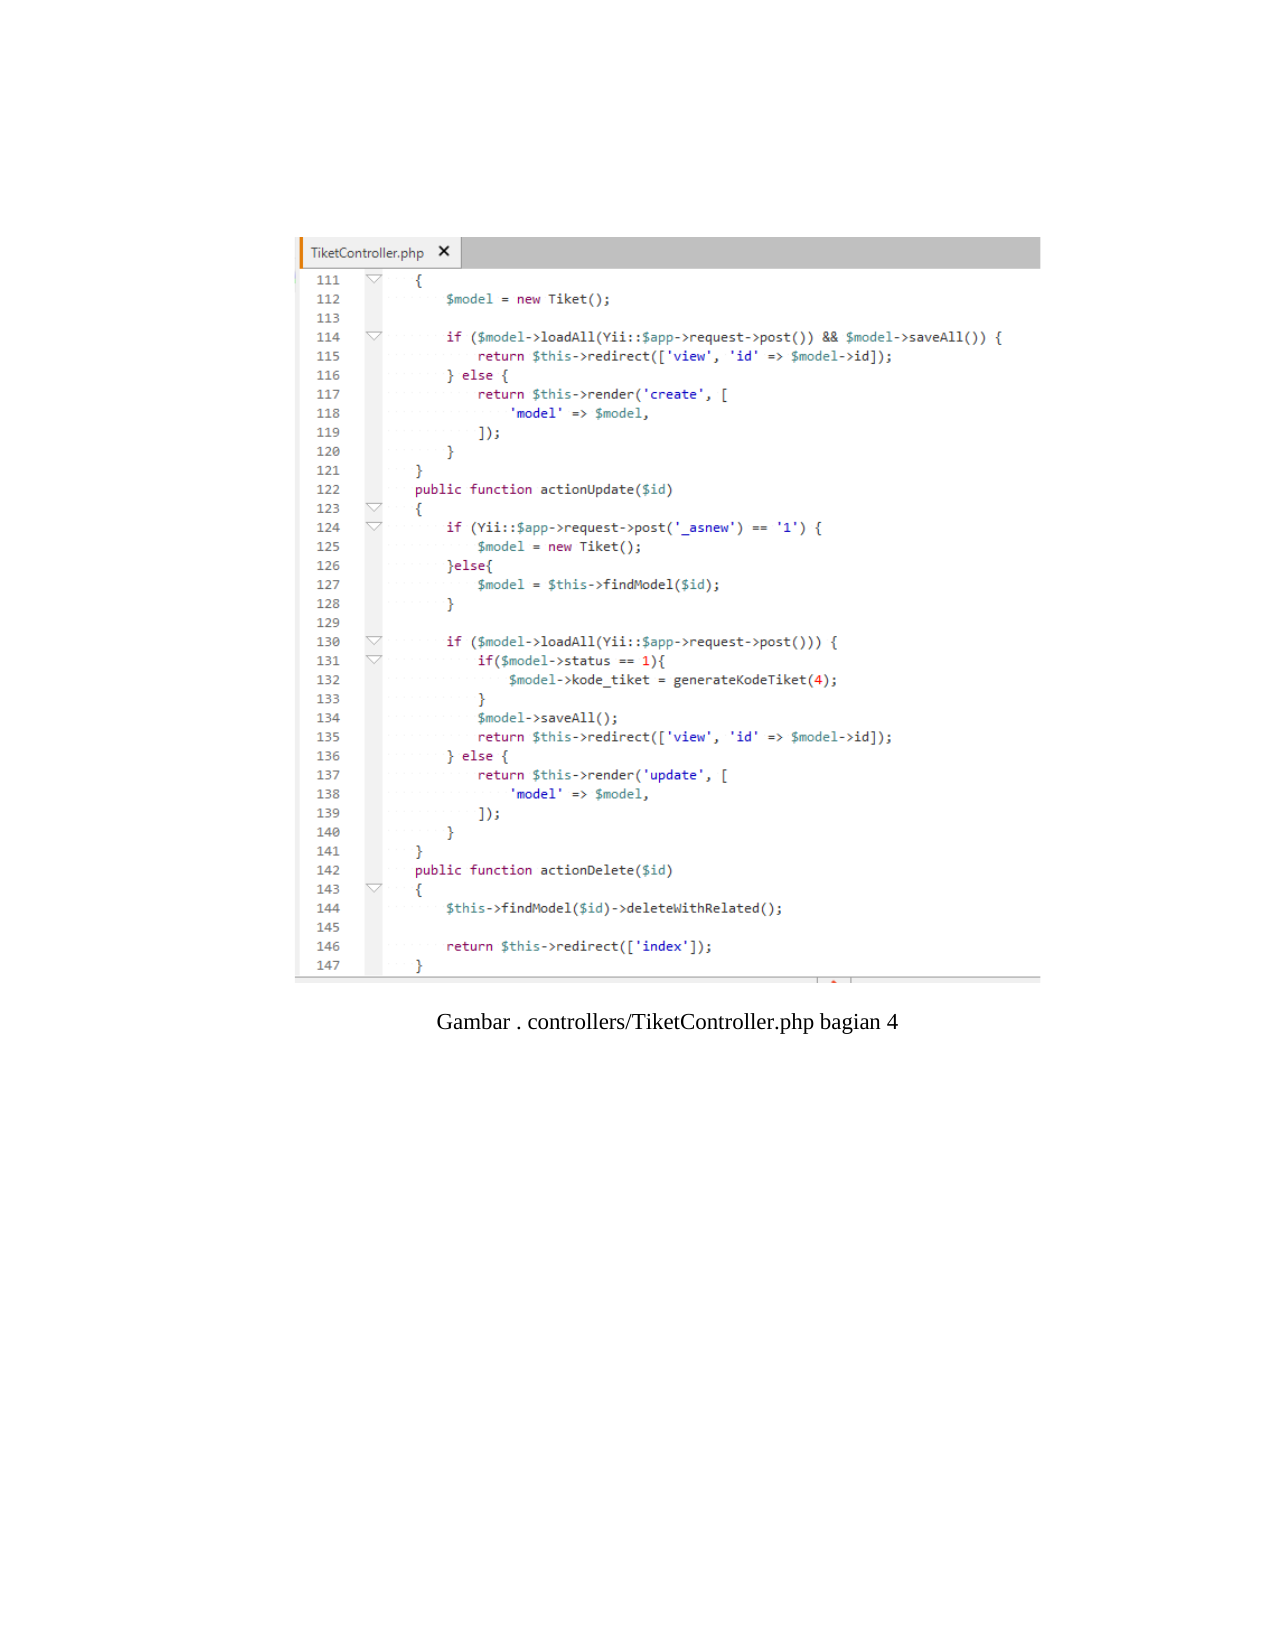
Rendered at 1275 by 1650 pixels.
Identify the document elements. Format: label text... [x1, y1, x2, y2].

picture [294, 237, 1041, 983]
text Gambar . controllers/TiketController.php bagian 4 [237, 1008, 1098, 1034]
